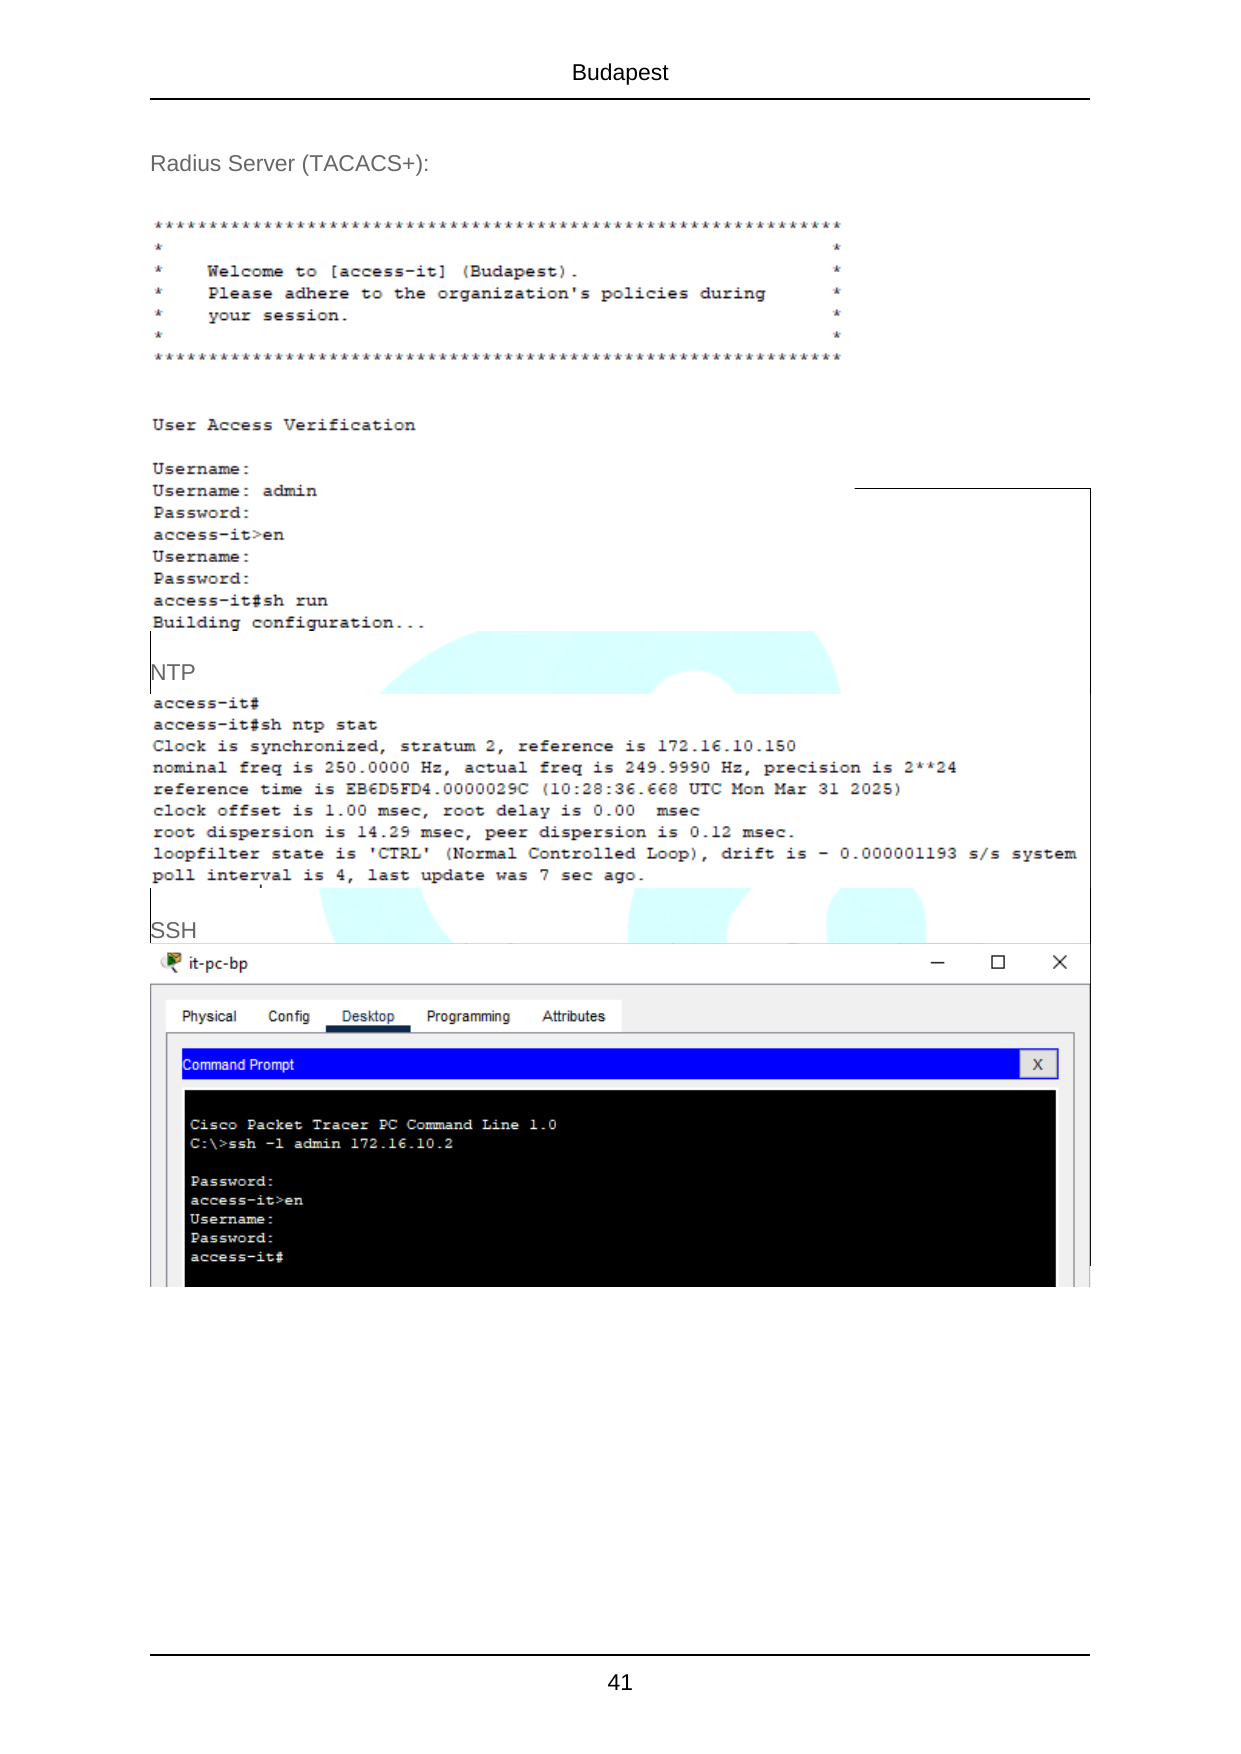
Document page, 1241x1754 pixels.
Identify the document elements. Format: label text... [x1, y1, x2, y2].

subtitle SSH [150, 917, 1090, 943]
picture [150, 943, 1091, 1287]
picture [150, 694, 1091, 888]
picture [150, 215, 855, 631]
subtitle NTP [150, 659, 1090, 686]
subtitle Radius Server (TACACS+): [150, 150, 1090, 176]
